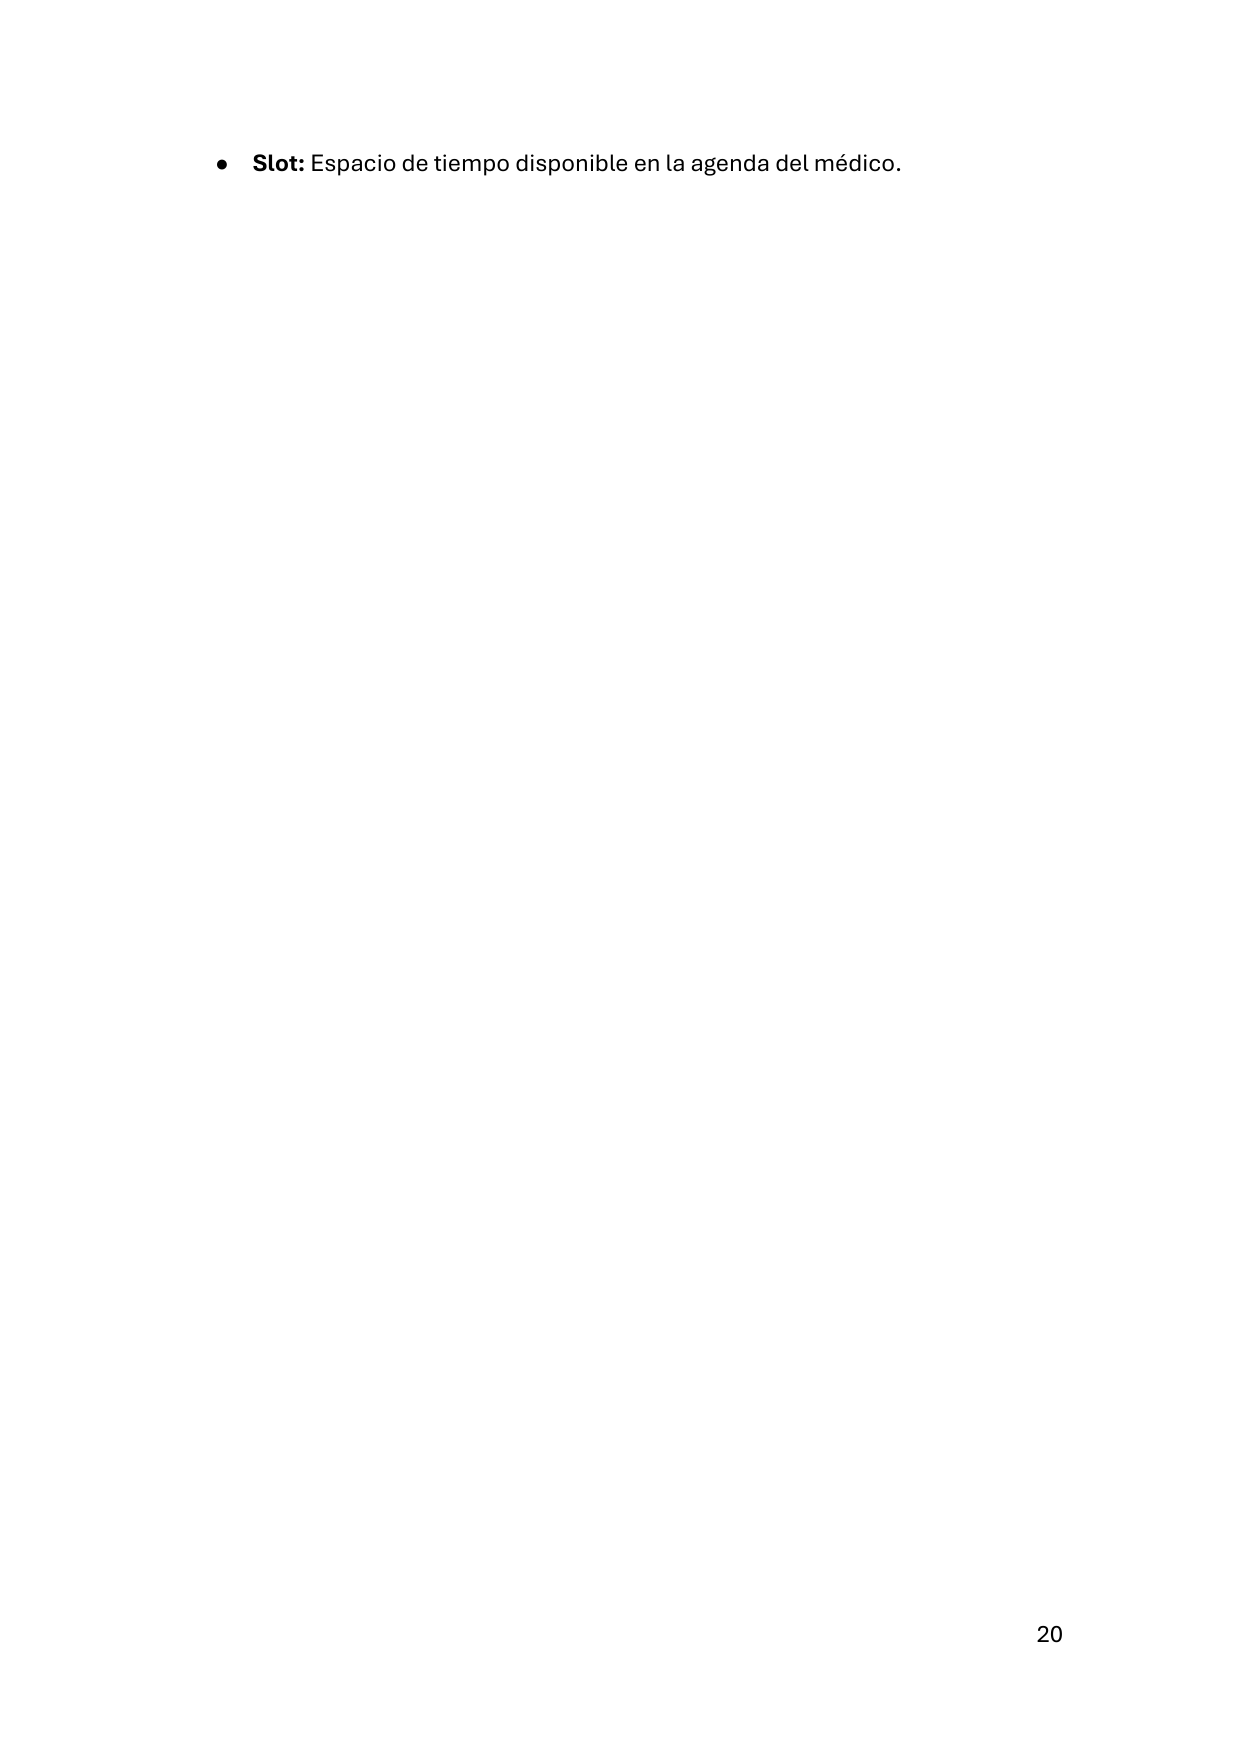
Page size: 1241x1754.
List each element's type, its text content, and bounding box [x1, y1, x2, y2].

list Slot: Espacio de tiempo disponible en la agenda del médico. [215, 148, 1063, 178]
